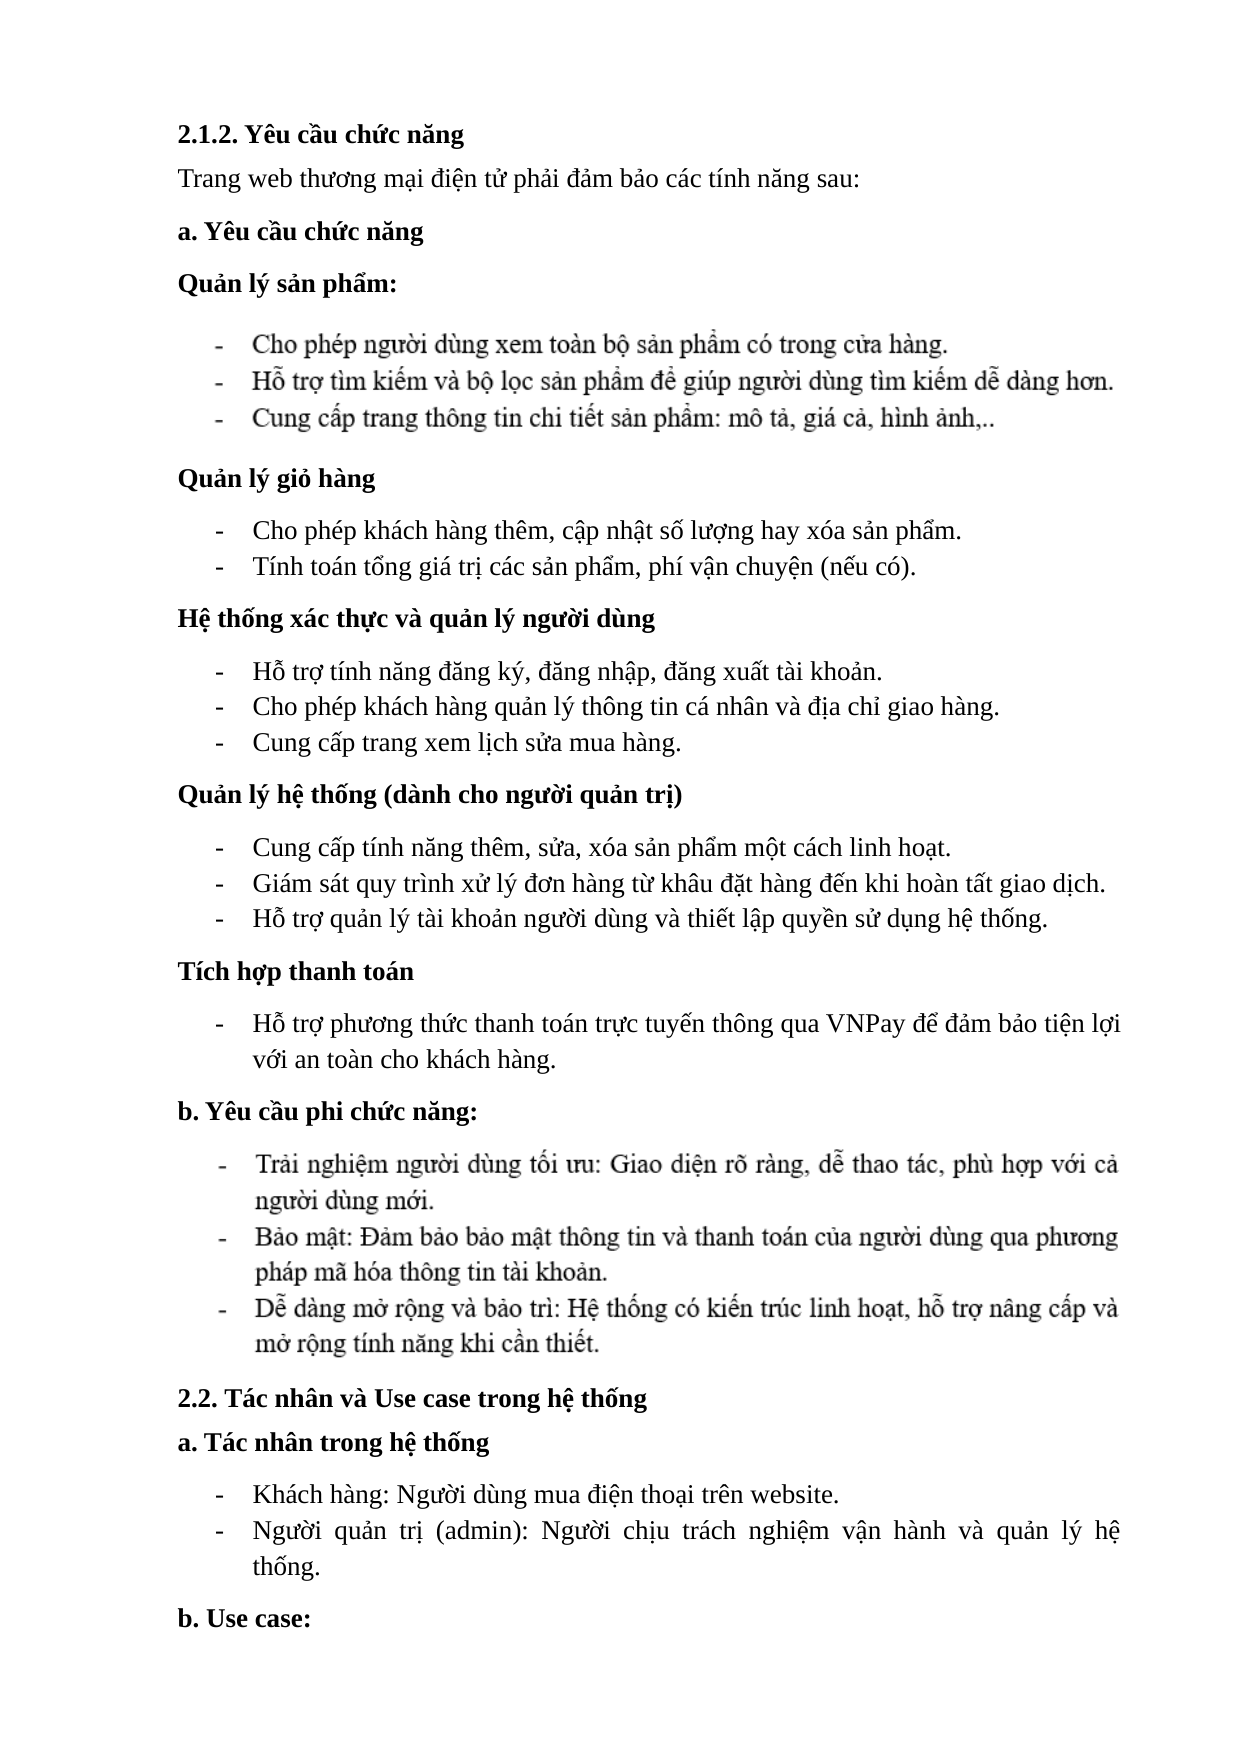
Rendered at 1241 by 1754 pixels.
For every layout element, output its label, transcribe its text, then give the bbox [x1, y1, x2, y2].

text Quản lý hệ thống (dành cho người quản trị) [177, 778, 1122, 810]
text b. Yêu cầu phi chức năng: [177, 1095, 1122, 1126]
text b. Use case: [177, 1602, 1122, 1633]
text Tích hợp thanh toán [177, 955, 1122, 986]
text Quản lý giỏ hàng [177, 462, 1122, 493]
text a. Tác nhân trong hệ thống [177, 1426, 1122, 1457]
list Hỗ trợ tính năng đăng ký, đăng nhập, đăng xuất tài khoản. [215, 655, 1122, 686]
picture [177, 319, 1123, 440]
list Hỗ trợ phương thức thanh toán trực tuyến thông qua VNPay để đảm bảo tiện lợi với an toàn cho khách hàng. [215, 1007, 1122, 1074]
list Cung cấp trang xem lịch sửa mua hàng. [215, 726, 1122, 757]
text Hệ thống xác thực và quản lý người dùng [177, 602, 1122, 633]
text Trang web thương mại điện tử phải đảm bảo các tính năng sau: [177, 162, 1122, 193]
list Cho phép khách hàng quản lý thông tin cá nhân và địa chỉ giao hàng. [215, 690, 1122, 722]
list Giám sát quy trình xử lý đơn hàng từ khâu đặt hàng đến khi hoàn tất giao dịch. [215, 867, 1122, 898]
list Hỗ trợ quản lý tài khoản người dùng và thiết lập quyền sử dụng hệ thống. [215, 902, 1122, 933]
list Tính toán tổng giá trị các sản phẩm, phí vận chuyện (nếu có). [215, 550, 1122, 581]
text Quản lý sản phẩm: [177, 267, 1122, 298]
subtitle 2.2. Tác nhân và Use case trong hệ thống [177, 1382, 1122, 1413]
subtitle 2.1.2. Yêu cầu chức năng [177, 118, 1122, 149]
list Cho phép khách hàng thêm, cập nhật số lượng hay xóa sản phẩm. [215, 514, 1122, 545]
picture [177, 1147, 1123, 1360]
text a. Yêu cầu chức năng [177, 214, 1122, 246]
list Người quản trị (admin): Người chịu trách nghiệm vận hành và quản lý hệ thống. [215, 1514, 1122, 1581]
list Khách hàng: Người dùng mua điện thoại trên website. [215, 1478, 1122, 1509]
list Cung cấp tính năng thêm, sửa, xóa sản phẩm một cách linh hoạt. [215, 831, 1122, 862]
